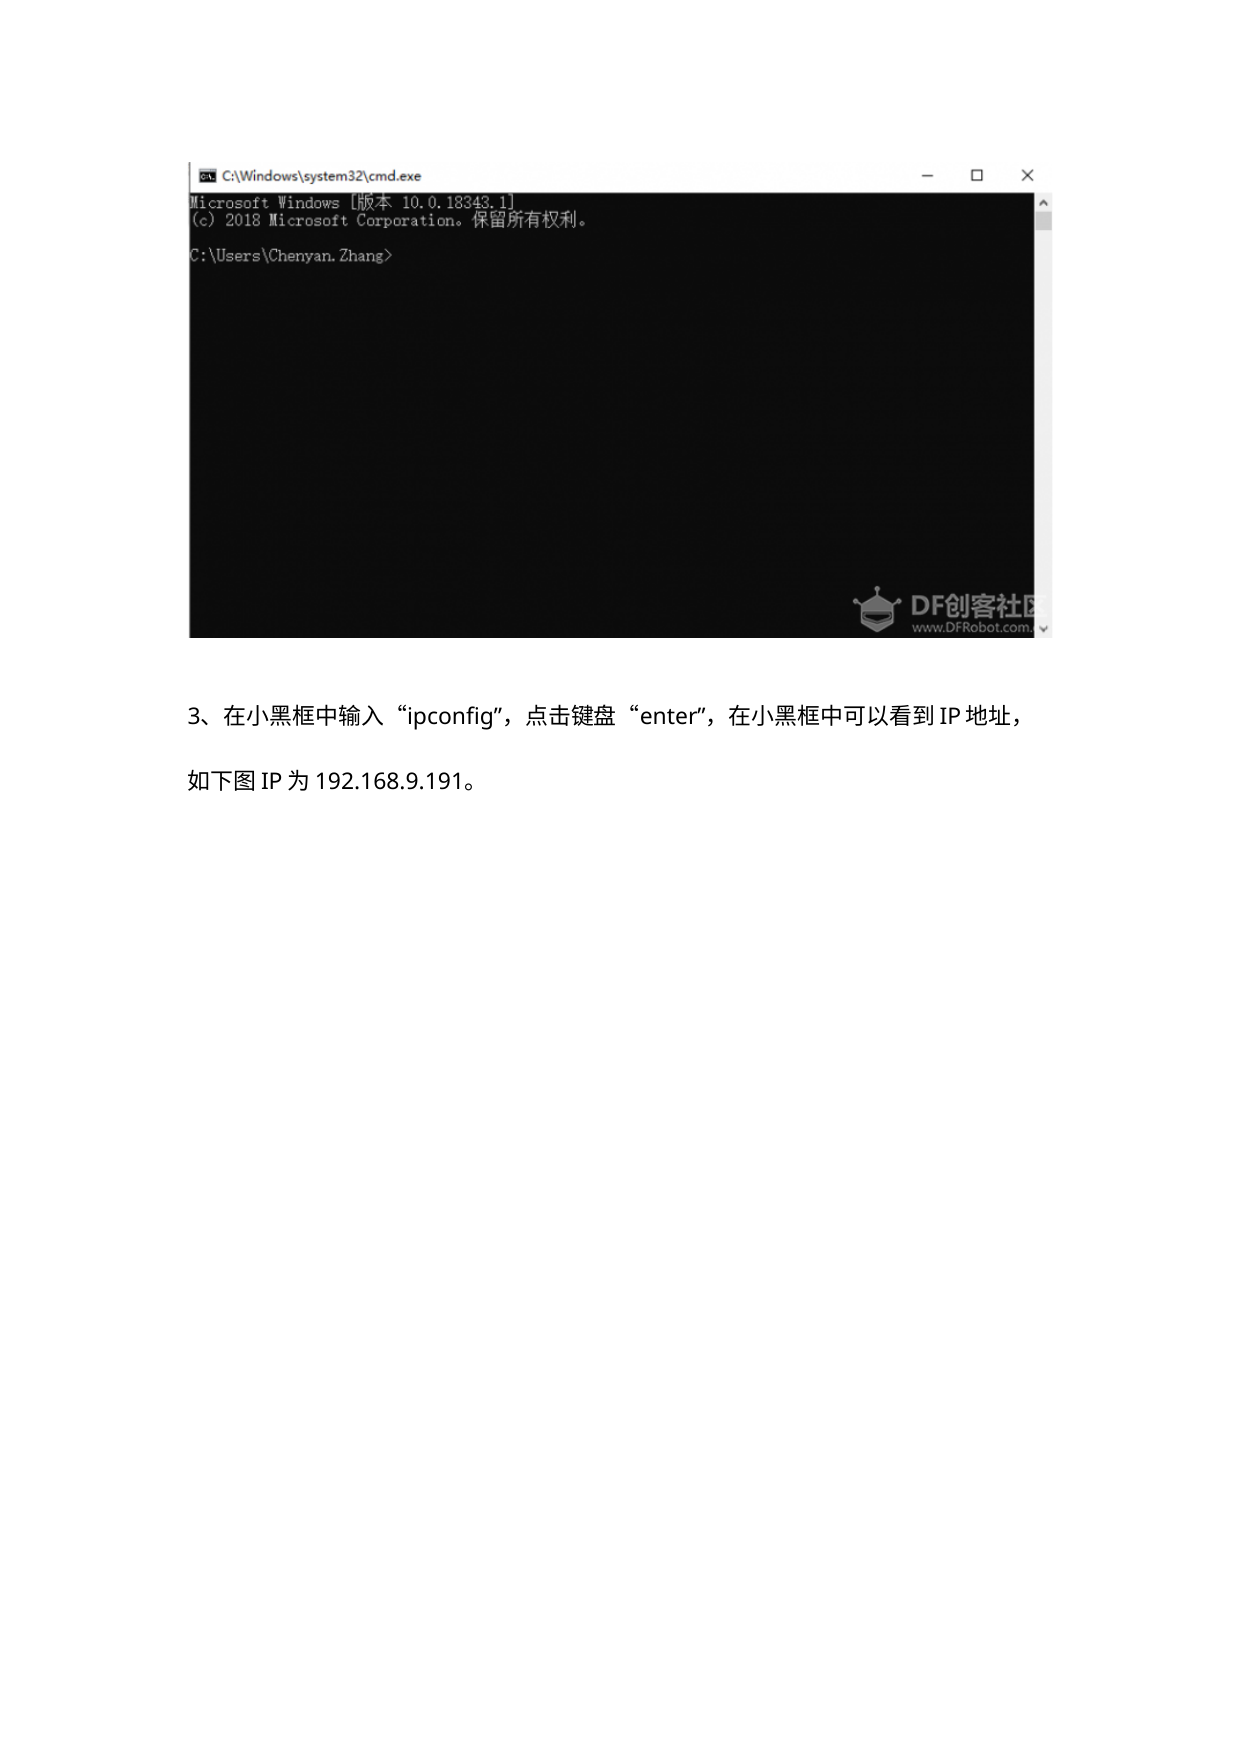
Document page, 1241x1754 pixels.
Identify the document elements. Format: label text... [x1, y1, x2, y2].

text 3、在小黑框中输入“ipconfig”，点击键盘“enter”，在小黑框中可以看到IP地址，如下图IP为192.168.9.191。 [187, 682, 1053, 812]
picture [187, 162, 1053, 638]
